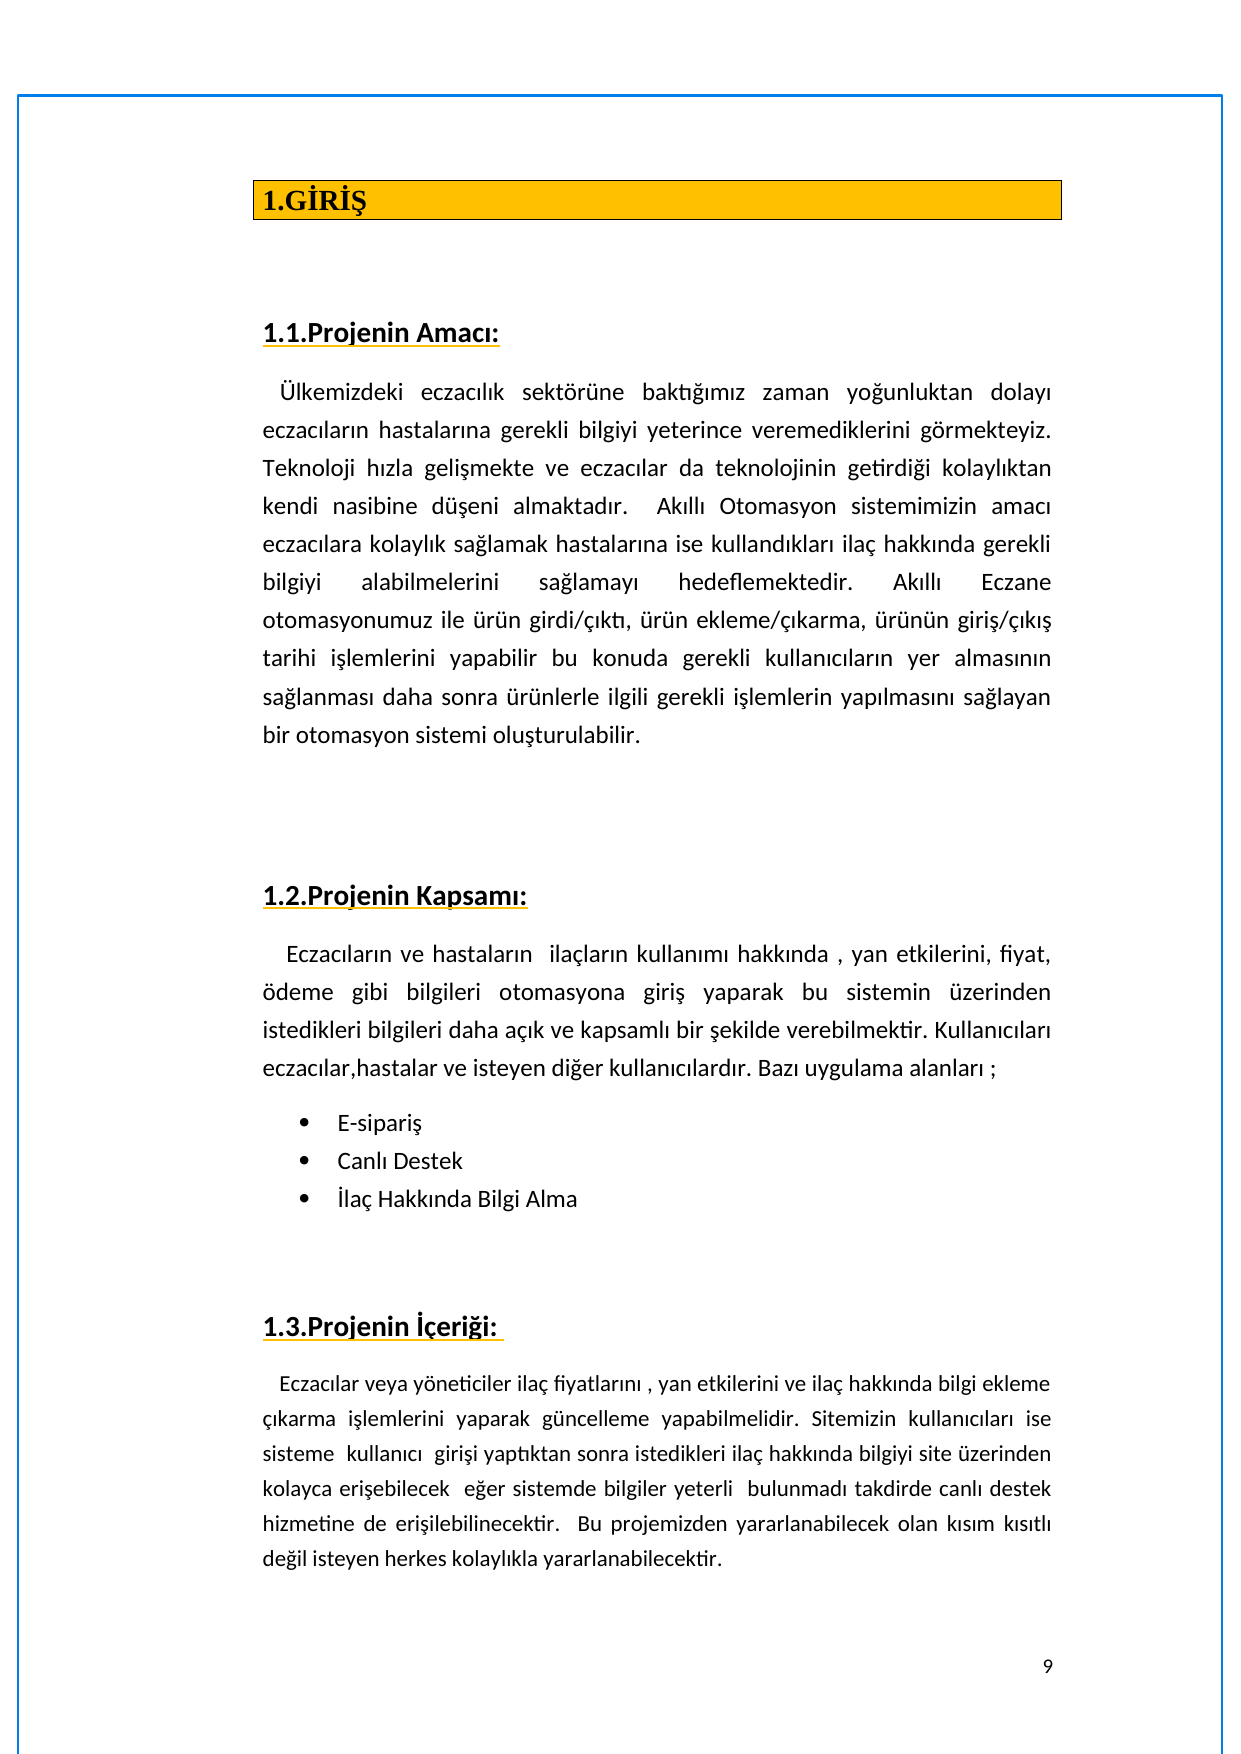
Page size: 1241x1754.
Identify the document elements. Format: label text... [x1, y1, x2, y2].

list E-sipariş [300, 1107, 1053, 1138]
list 1.GİRİŞ [254, 181, 1061, 219]
text Eczacılar veya yöneticiler ilaç fiyatlarını , yan etkilerini ve ilaç hakkında bilgi ekleme çıkarma işlemlerini yaparak güncelleme yapabilmelidir. Sitemizin kullanıcıları ise sisteme kullanıcı girişi yaptıktan sonra istedikleri ilaç hakkında bilgiyi site üzerinden kolayca erişebilecek eğer sistemde bilgiler yeterli bulunmadı takdirde canlı destek hizmetine de erişilebilinecektir. Bu projemizden yararlanabilecek olan kısım kısıtlı değil isteyen herkes kolaylıkla yararlanabilecektir. [262, 1369, 1053, 1572]
text Eczacıların ve hastaların ilaçların kullanımı hakkında , yan etkilerini, fiyat, ödeme gibi bilgileri otomasyona giriş yaparak bu sistemin üzerinden istedikleri bilgileri daha açık ve kapsamlı bir şekilde verebilmektir. Kullanıcıları eczacılar,hastalar ve isteyen diğer kullanıcılardır. Bazı uygulama alanları ; [262, 938, 1053, 1083]
list 1.1.Projenin Amacı: [262, 314, 1053, 350]
list İlaç Hakkında Bilgi Alma [300, 1183, 1053, 1214]
text Ülkemizdeki eczacılık sektörüne baktığımız zaman yoğunluktan dolayı eczacıların hastalarına gerekli bilgiyi yeterince veremediklerini görmekteyiz. Teknoloji hızla gelişmekte ve eczacılar da teknolojinin getirdiği kolaylıktan kendi nasibine düşeni almaktadır. Akıllı Otomasyon sistemimizin amacı eczacılara kolaylık sağlamak hastalarına ise kullandıkları ilaç hakkında gerekli bilgiyi alabilmelerini sağlamayı hedeflemektedir. Akıllı Eczane otomasyonumuz ile ürün girdi/çıktı, ürün ekleme/çıkarma, ürünün giriş/çıkış tarihi işlemlerini yapabilir bu konuda gerekli kullanıcıların yer almasının sağlanması daha sonra ürünlerle ilgili gerekli işlemlerin yapılmasını sağlayan bir otomasyon sistemi oluşturulabilir. [262, 376, 1053, 749]
text 1.2.Projenin Kapsamı: [262, 877, 1053, 912]
list Canlı Destek [300, 1145, 1053, 1176]
text 1.3.Projenin İçeriği: [262, 1308, 1053, 1344]
